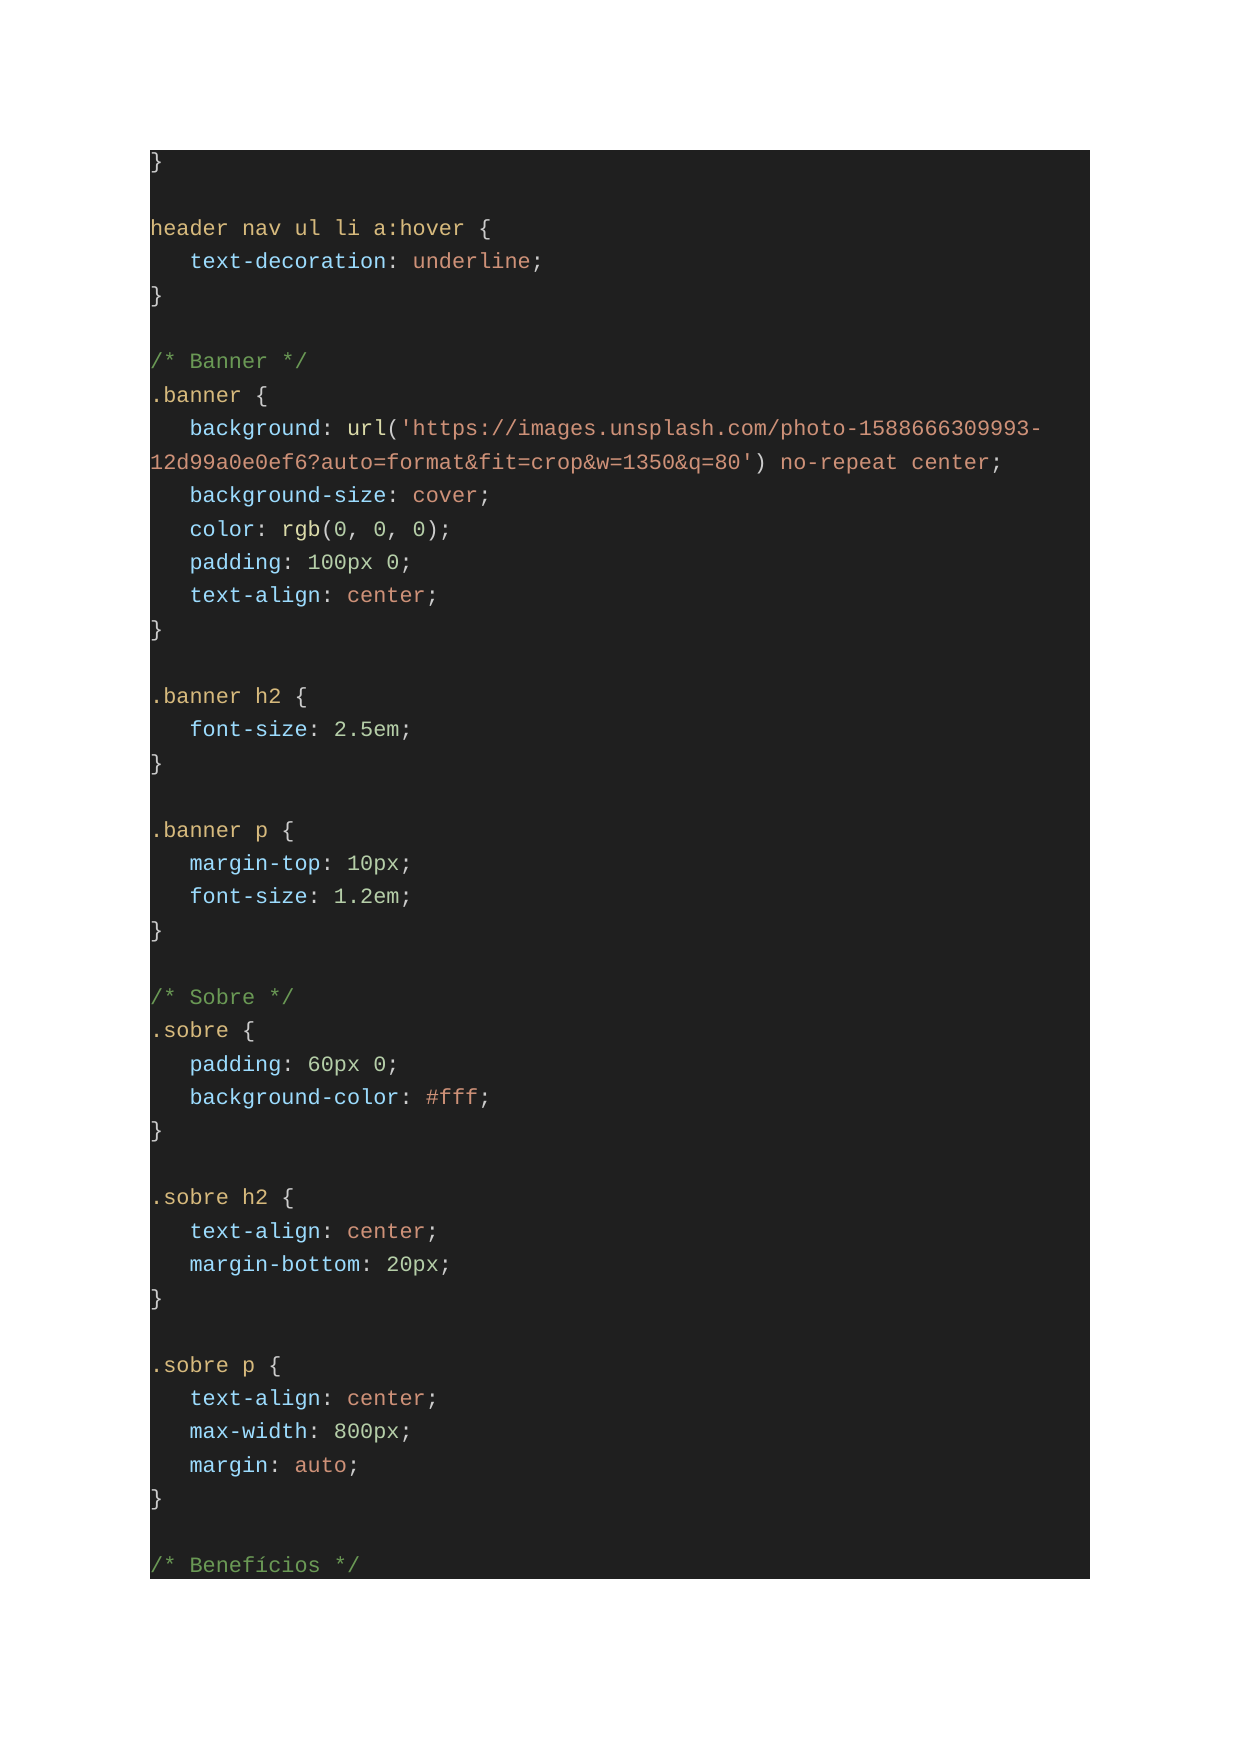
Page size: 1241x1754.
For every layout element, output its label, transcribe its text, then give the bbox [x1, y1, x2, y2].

text background-size: cover; [150, 484, 1090, 509]
text } [150, 618, 1090, 643]
text background-color: #fff; [150, 1086, 1090, 1111]
text } [150, 1120, 1090, 1144]
text header nav ul li a:hover { [150, 217, 1090, 242]
text text-align: center; [150, 1387, 1090, 1412]
text padding: 60px 0; [150, 1053, 1090, 1078]
text .banner { [150, 384, 1090, 409]
text /* Banner */ [150, 351, 1090, 375]
text /* Benefícios */ [150, 1554, 1090, 1579]
text text-align: center; [150, 585, 1090, 609]
text } [150, 150, 1090, 175]
text /* Sobre */ [150, 986, 1090, 1011]
text font-size: 2.5em; [150, 718, 1090, 743]
text } [150, 1487, 1090, 1512]
text text-decoration: underline; [150, 250, 1090, 275]
text .sobre { [150, 1019, 1090, 1044]
text } [150, 752, 1090, 777]
text .sobre p { [150, 1354, 1090, 1378]
text font-size: 1.2em; [150, 886, 1090, 910]
text padding: 100px 0; [150, 551, 1090, 576]
text text-align: center; [150, 1220, 1090, 1245]
text color: rgb(0, 0, 0); [150, 518, 1090, 543]
text } [150, 1287, 1090, 1312]
text margin-bottom: 20px; [150, 1253, 1090, 1278]
text } [150, 284, 1090, 308]
text .sobre h2 { [150, 1187, 1090, 1211]
text margin-top: 10px; [150, 852, 1090, 877]
text background: url('https://images.unsplash.com/photo-1588666309993-12d99a0e0ef6?auto=format&fit=crop&w=1350&q=80') no-repeat center; [150, 417, 1090, 476]
text margin: auto; [150, 1454, 1090, 1479]
text max-width: 800px; [150, 1421, 1090, 1445]
text } [150, 919, 1090, 944]
text .banner h2 { [150, 685, 1090, 710]
text .banner p { [150, 819, 1090, 843]
